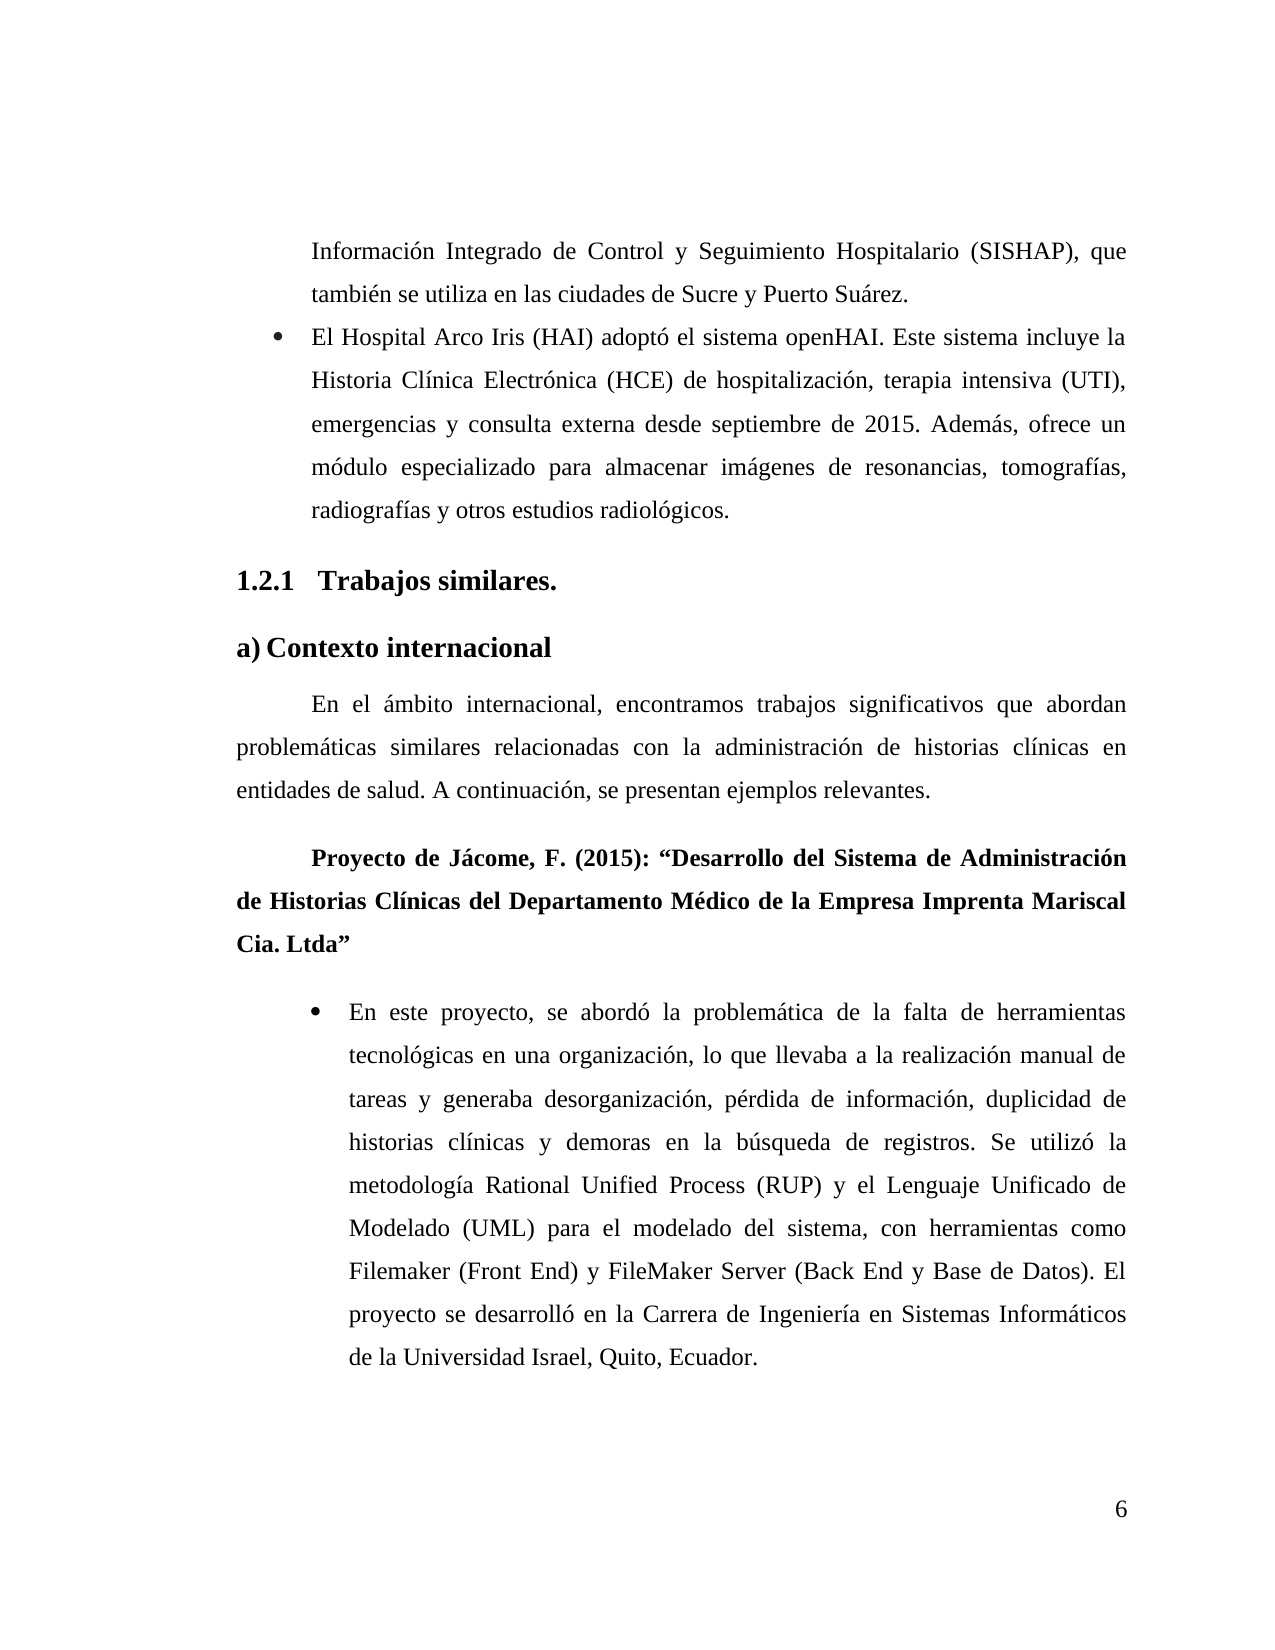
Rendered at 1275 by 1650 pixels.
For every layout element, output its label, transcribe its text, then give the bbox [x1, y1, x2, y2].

list El Hospital Arco Iris (HAI) adoptó el sistema openHAI. Este sistema incluye la Historia Clínica Electrónica (HCE) de hospitalización, terapia intensiva (UTI), emergencias y consulta externa desde septiembre de 2015. Además, ofrece un módulo especializado para almacenar imágenes de resonancias, tomografías, radiografías y otros estudios radiológicos. [274, 322, 1127, 524]
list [274, 236, 1127, 308]
subtitle Trabajos similares. [236, 563, 1127, 597]
text En el ámbito internacional, encontramos trabajos significativos que abordan problemáticas similares relacionadas con la administración de historias clínicas en entidades de salud. A continuación, se presentan ejemplos relevantes. [236, 689, 1127, 804]
list En este proyecto, se abordó la problemática de la falta de herramientas tecnológicas en una organización, lo que llevaba a la realización manual de tareas y generaba desorganización, pérdida de información, duplicidad de historias clínicas y demoras en la búsqueda de registros. Se utilizó la metodología Rational Unified Process (RUP) y el Lenguaje Unificado de Modelado (UML) para el modelado del sistema, con herramientas como Filemaker (Front End) y FileMaker Server (Back End y Base de Datos). El proyecto se desarrolló en la Carrera de Ingeniería en Sistemas Informáticos de la Universidad Israel, Quito, Ecuador. [311, 997, 1127, 1371]
subtitle Contexto internacional [236, 630, 1127, 664]
text Proyecto de Jácome, F. (2015): “Desarrollo del Sistema de Administración de Historias Clínicas del Departamento Médico de la Empresa Imprenta Mariscal Cia. Ltda” [236, 843, 1127, 958]
